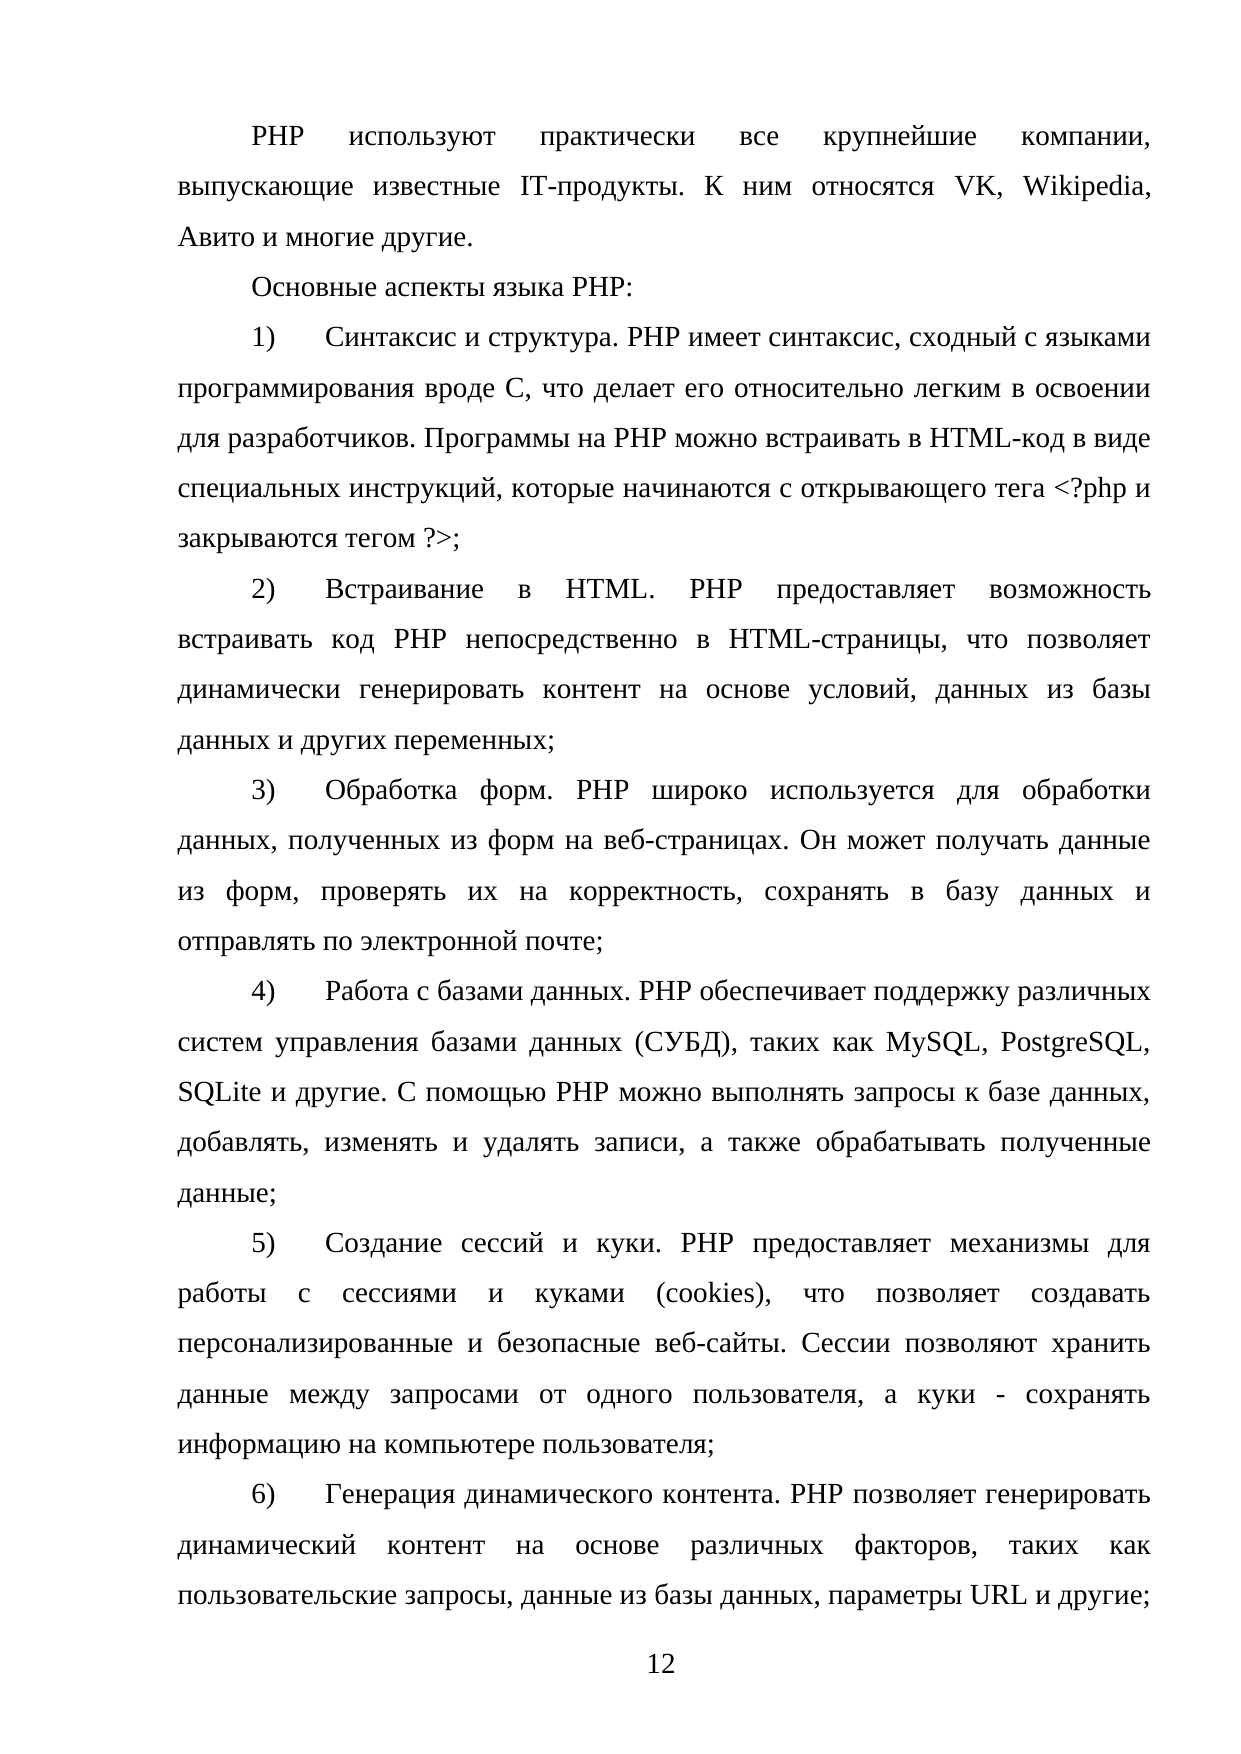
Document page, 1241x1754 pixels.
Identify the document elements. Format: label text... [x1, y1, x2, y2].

list Генерация динамического контента. PHP позволяет генерировать динамический контент на основе различных факторов, таких как пользовательские запросы, данные из базы данных, параметры URL и другие; [177, 1477, 1152, 1611]
text Основные аспекты языка PHP: [177, 269, 1152, 303]
list Работа с базами данных. PHP обеспечивает поддержку различных систем управления базами данных (СУБД), таких как MySQL, PostgreSQL, SQLite и другие. С помощью PHP можно выполнять запросы к базе данных, добавлять, изменять и удалять записи, а также обрабатывать полученные данные; [177, 973, 1152, 1208]
list Создание сессий и куки. PHP предоставляет механизмы для работы с сессиями и куками (cookies), что позволяет создавать персонализированные и безопасные веб-сайты. Сессии позволяют хранить данные между запросами от одного пользователя, а куки - сохранять информацию на компьютере пользователя; [177, 1225, 1152, 1460]
list Синтаксис и структура. PHP имеет синтаксис, сходный с языками программирования вроде C, что делает его относительно легким в освоении для разработчиков. Программы на PHP можно встраивать в HTML-код в виде специальных инструкций, которые начинаются с открывающего тега <?php и закрываются тегом ?>; [177, 319, 1152, 554]
text PHP используют практически все крупнейшие компании, выпускающие известные IT-продукты. К ним относятся VK, Wikipedia, Авито и многие другие. [177, 118, 1152, 252]
list Встраивание в HTML. PHP предоставляет возможность встраивать код PHP непосредственно в HTML-страницы, что позволяет динамически генерировать контент на основе условий, данных из базы данных и других переменных; [177, 571, 1152, 755]
list Обработка форм. PHP широко используется для обработки данных, полученных из форм на веб-страницах. Он может получать данные из форм, проверять их на корректность, сохранять в базу данных и отправлять по электронной почте; [177, 772, 1152, 957]
